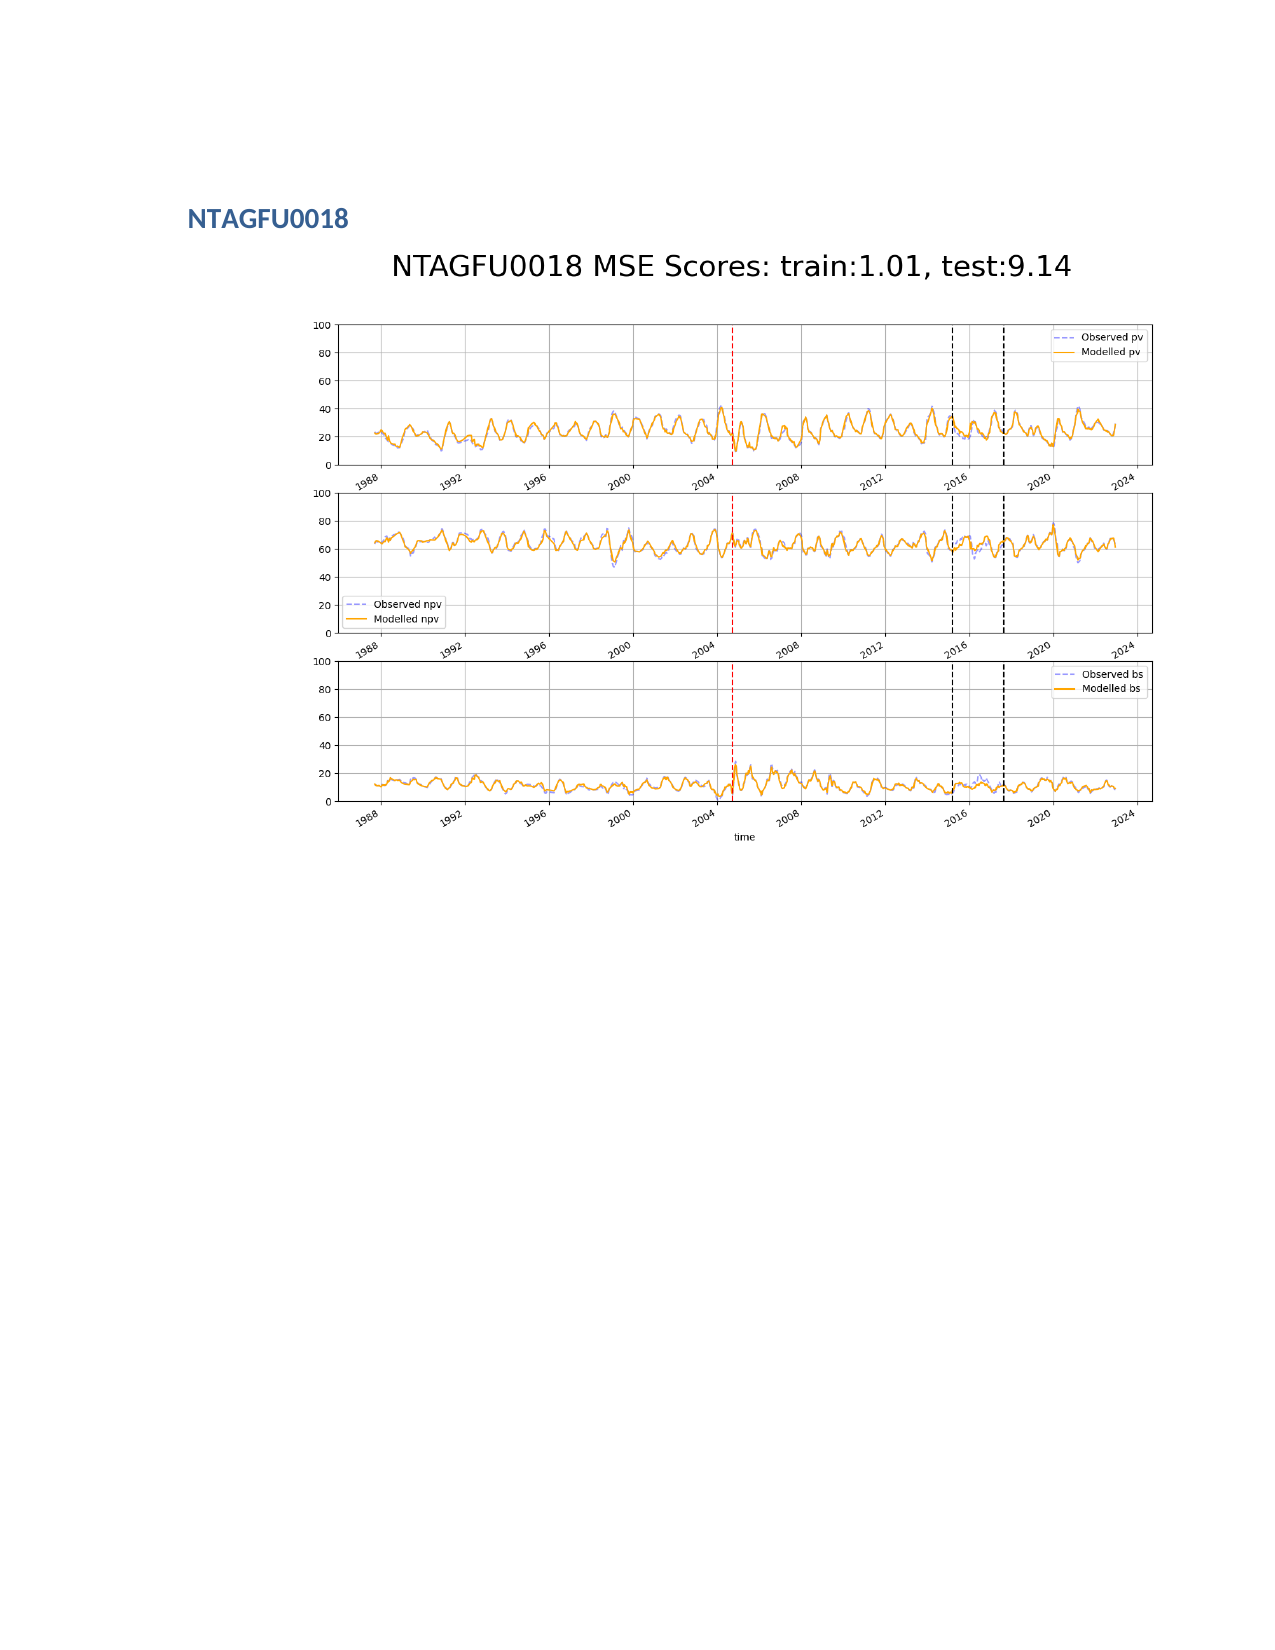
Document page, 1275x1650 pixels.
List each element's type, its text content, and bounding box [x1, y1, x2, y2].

subtitle NTAGFU0018 [187, 200, 1087, 236]
picture [206, 241, 1257, 941]
